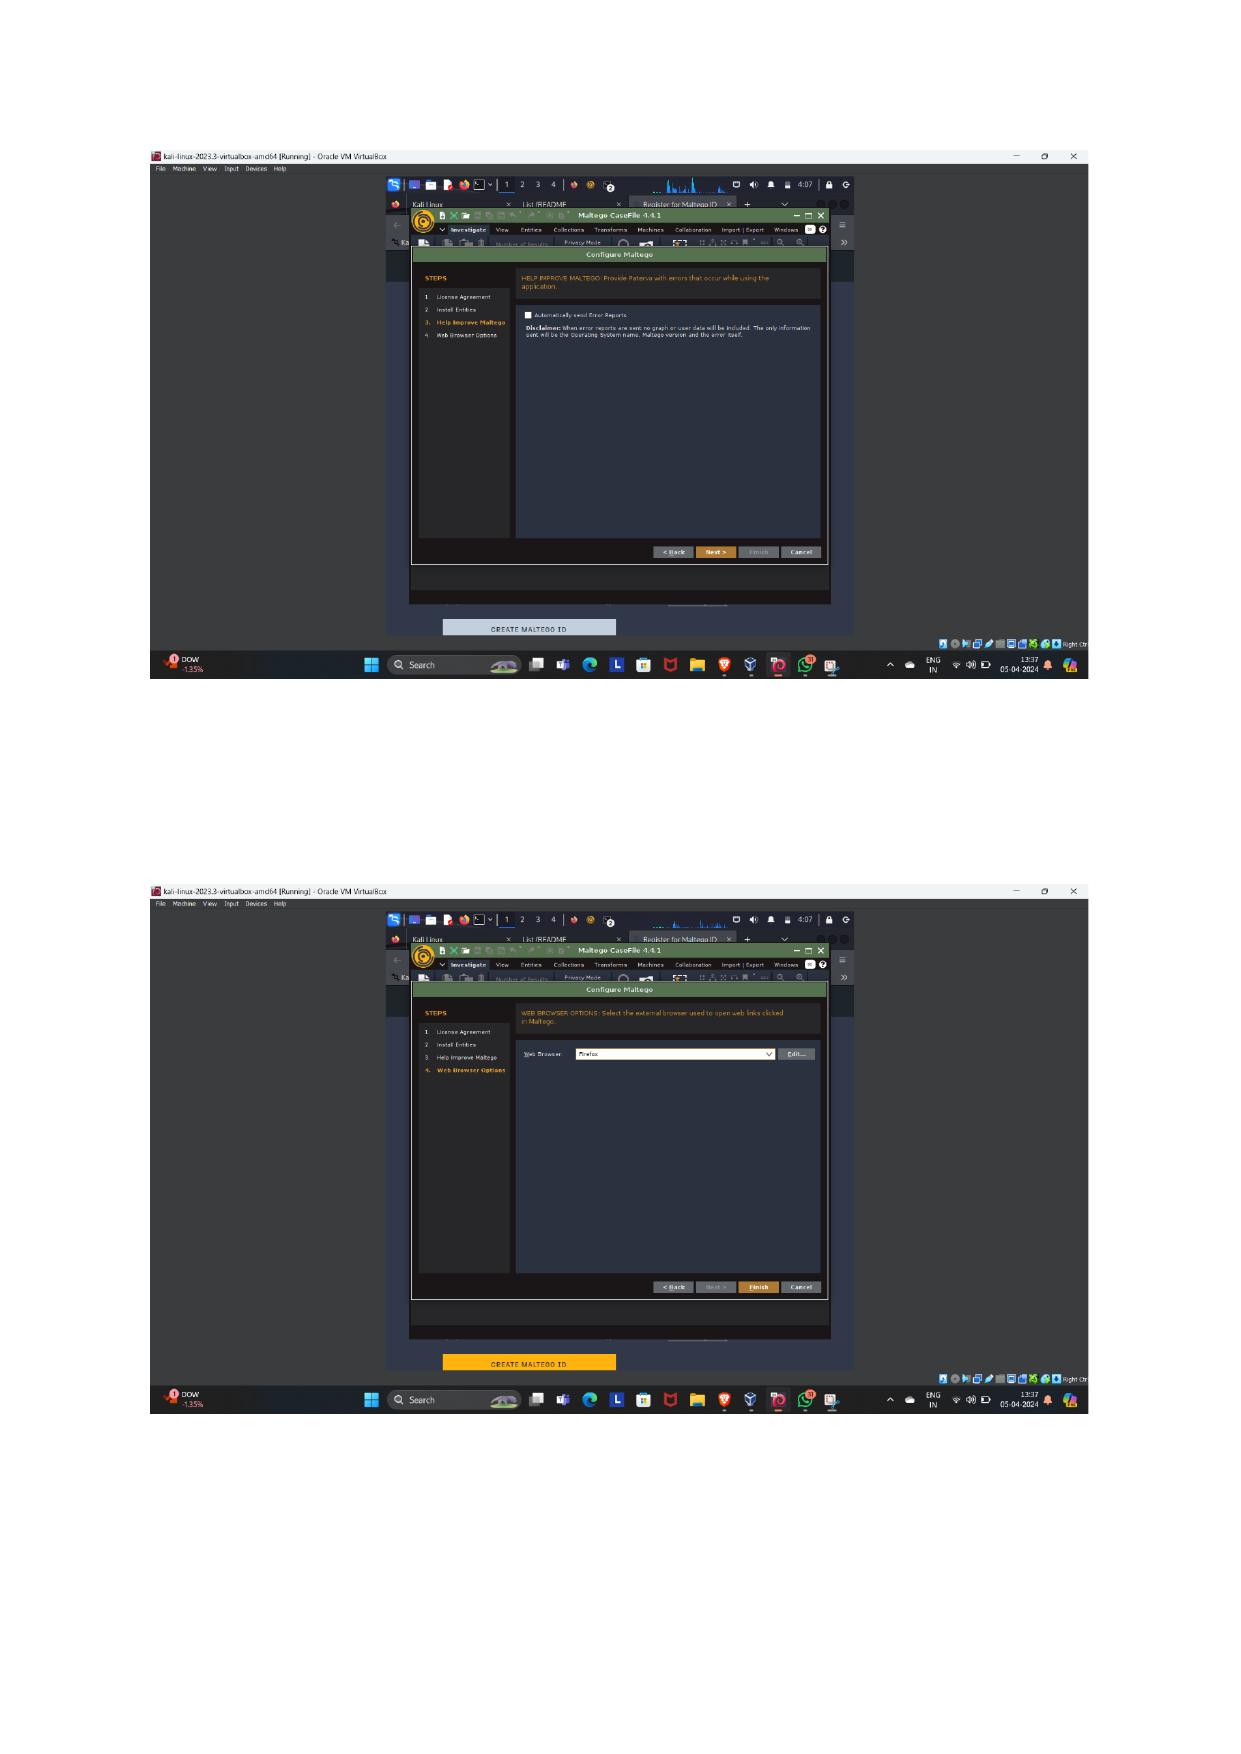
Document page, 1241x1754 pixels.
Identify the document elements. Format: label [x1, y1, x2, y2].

picture [150, 884, 1089, 1414]
picture [150, 150, 1089, 679]
